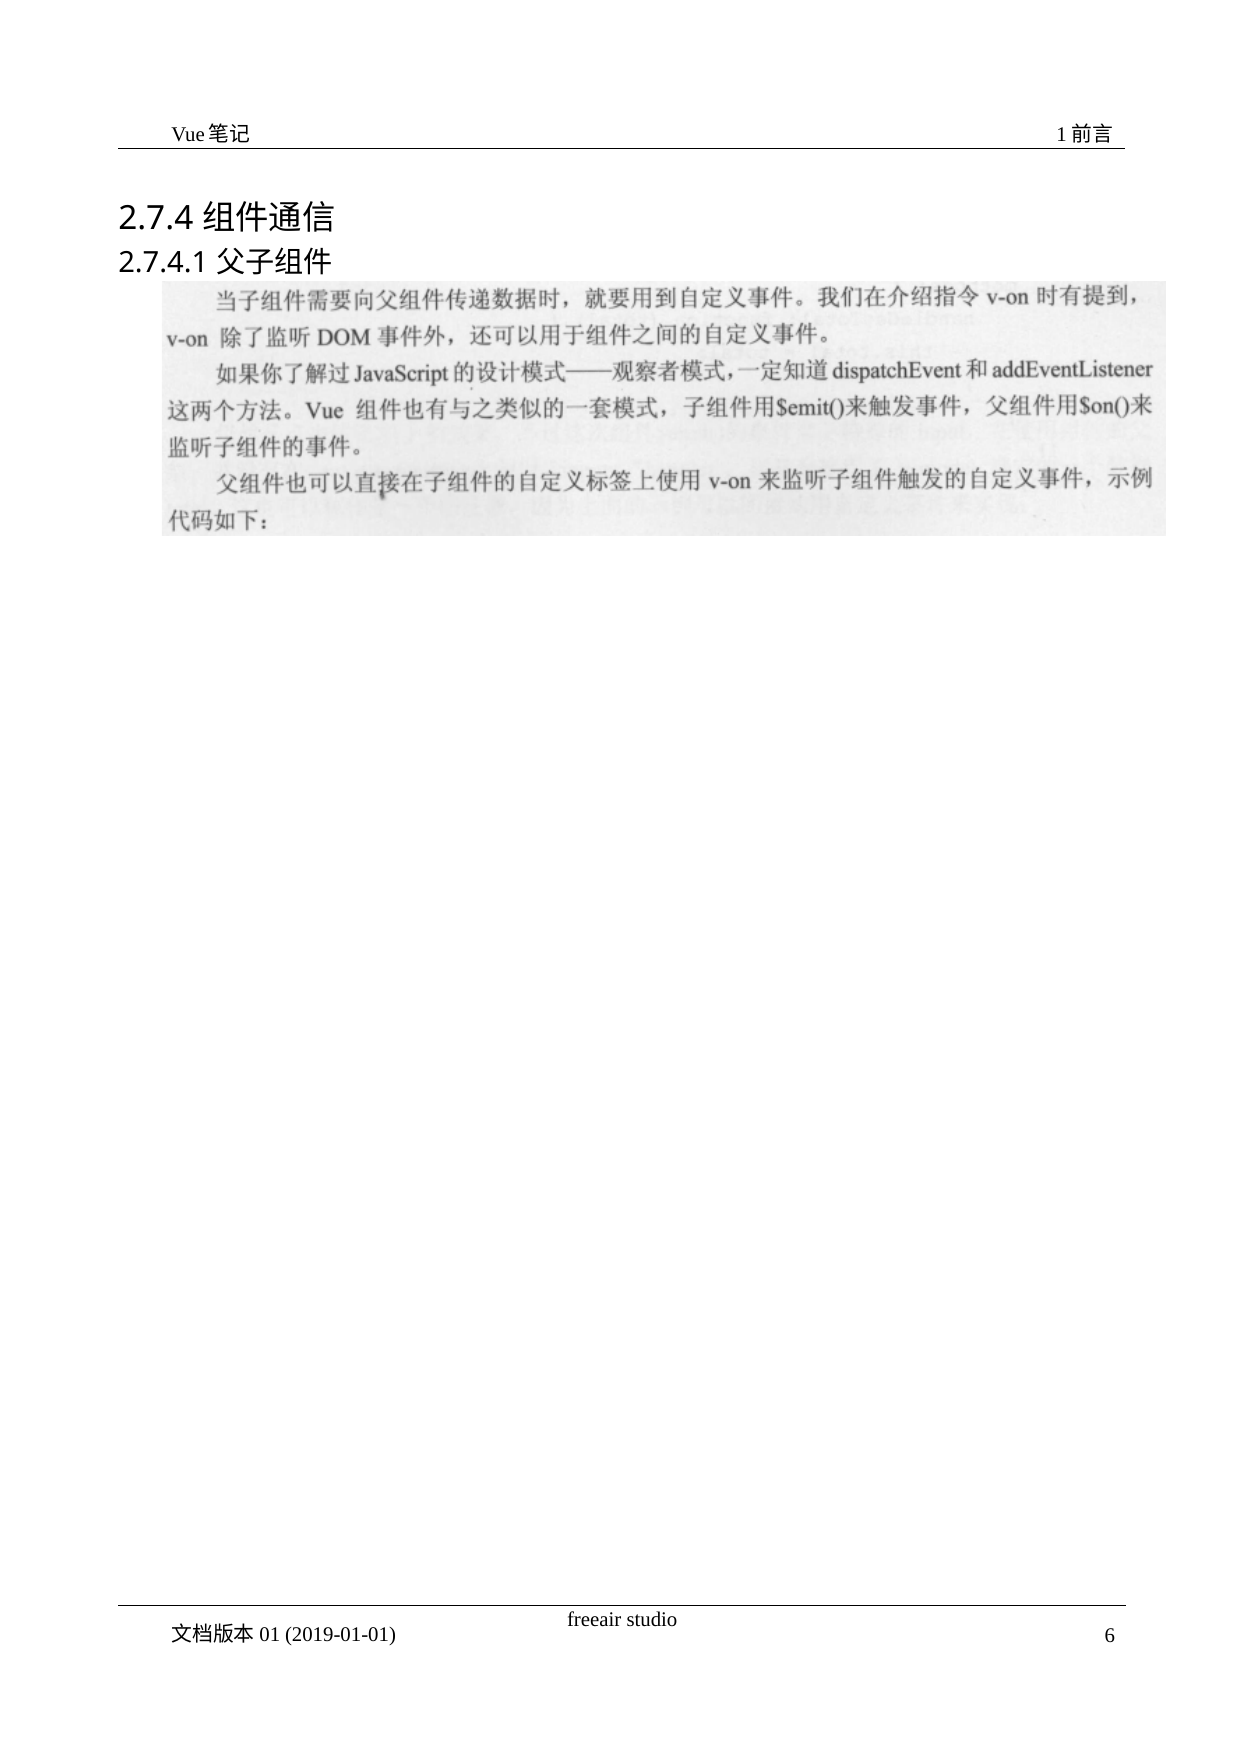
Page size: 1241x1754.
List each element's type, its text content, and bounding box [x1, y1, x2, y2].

subtitle 组件通信 [118, 190, 1122, 239]
picture [161, 281, 1166, 536]
subtitle 父子组件 [118, 239, 1122, 281]
